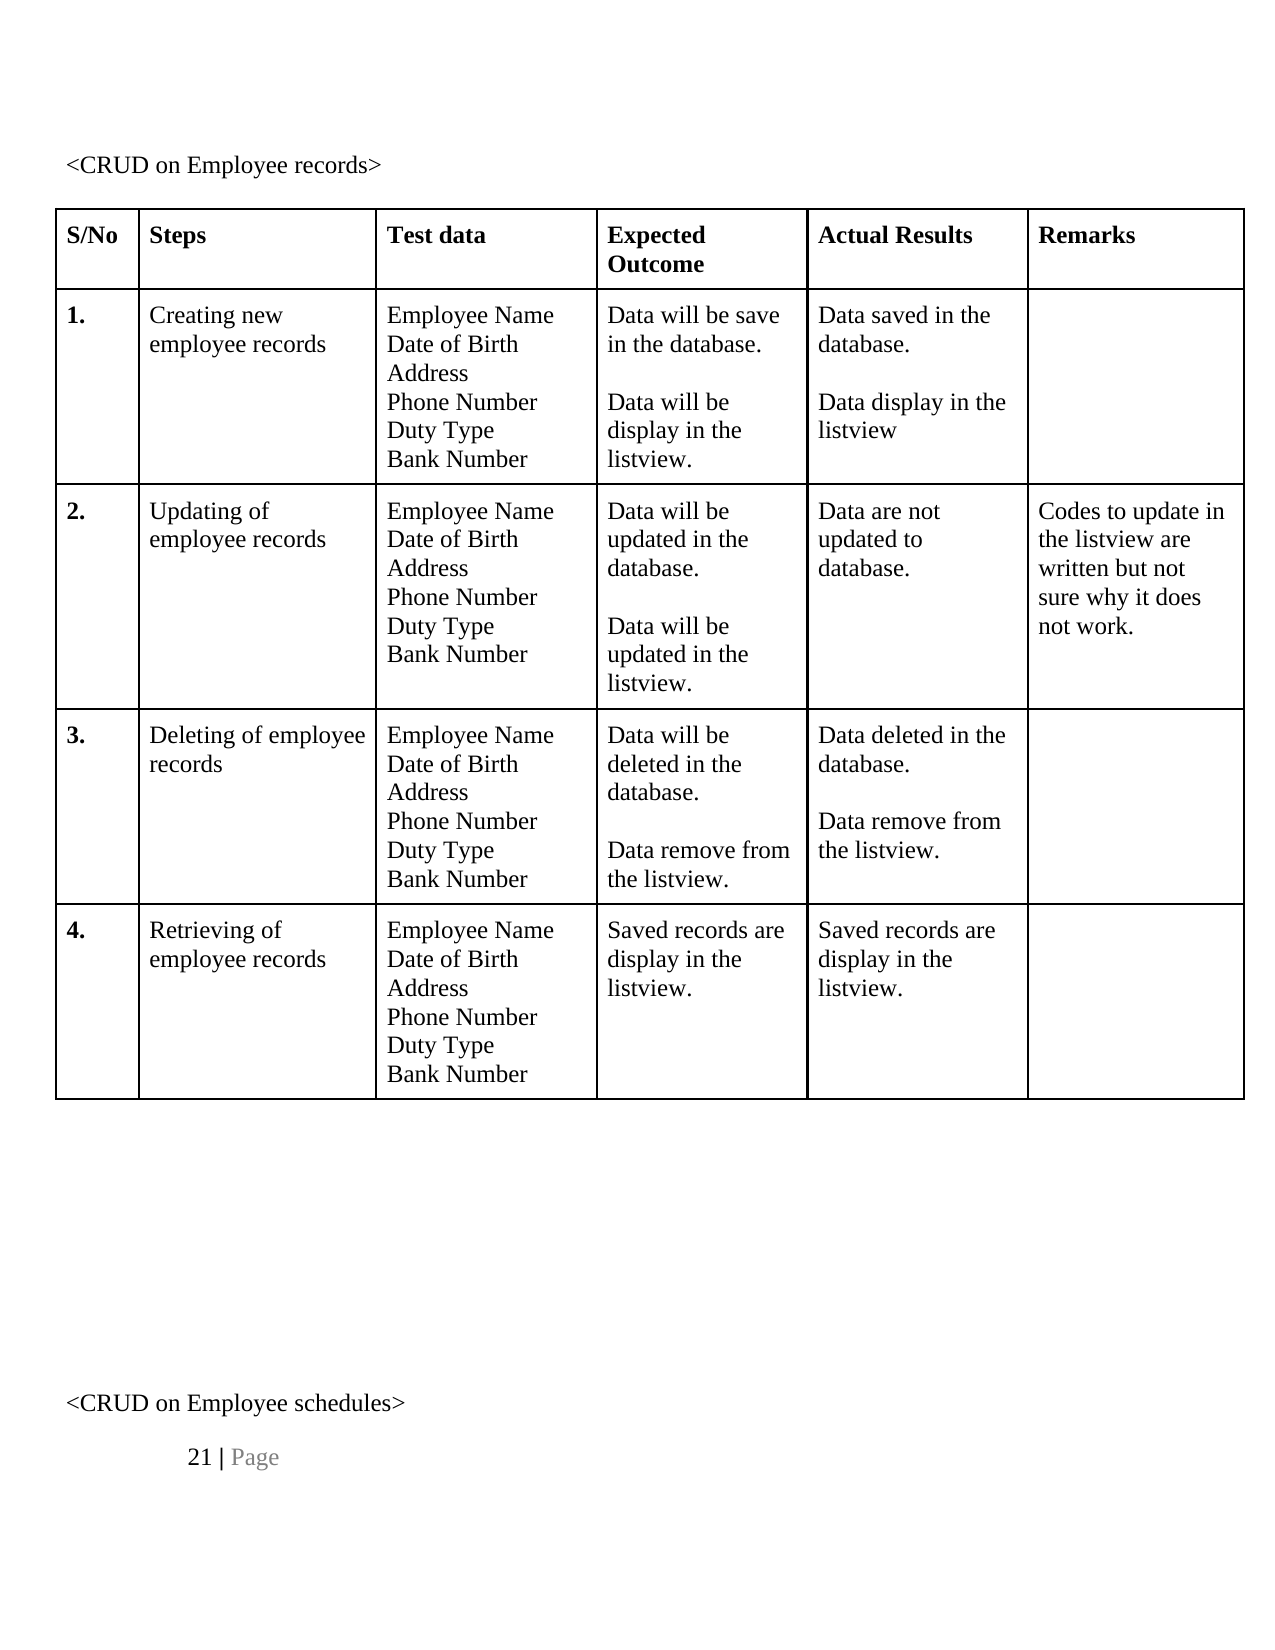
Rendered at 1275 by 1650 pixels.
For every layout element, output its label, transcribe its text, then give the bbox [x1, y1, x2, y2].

table_header Steps [140, 210, 375, 288]
table_cell Deleting of employee records [140, 710, 375, 903]
table_cell 3. [57, 710, 138, 903]
table_cell Employee Name Date of Birth Address Phone Number Duty Type Bank Number [377, 905, 596, 1098]
table_cell Creating new employee records [140, 290, 375, 483]
table_cell [1029, 905, 1243, 1098]
table_cell Employee Name Date of Birth Address Phone Number Duty Type Bank Number [377, 485, 596, 707]
table_cell 1. [57, 290, 138, 483]
table_cell Data are not updated to database. [809, 485, 1027, 707]
table_header Actual Results [809, 210, 1027, 288]
table_cell Employee Name Date of Birth Address Phone Number Duty Type Bank Number [377, 290, 596, 483]
table_header Expected Outcome [598, 210, 806, 288]
table_cell Retrieving of employee records [140, 905, 375, 1098]
table_cell 4. [57, 905, 138, 1098]
table_cell Employee Name Date of Birth Address Phone Number Duty Type Bank Number [377, 710, 596, 903]
table_header Test data [377, 210, 596, 288]
table_cell Data will be save in the database. Data will be display in the listview. [598, 290, 806, 483]
table_cell Data deleted in the database. Data remove from the listview. [809, 710, 1027, 903]
table_cell Data will be deleted in the database. Data remove from the listview. [598, 710, 806, 903]
table_header Remarks [1029, 210, 1243, 288]
table_cell Saved records are display in the listview. [598, 905, 806, 1098]
table_cell Saved records are display in the listview. [809, 905, 1027, 1098]
table_cell 2. [57, 485, 138, 707]
table_header S/No [57, 210, 138, 288]
table_cell [1029, 290, 1243, 483]
table_cell Data will be updated in the database. Data will be updated in the listview. [598, 485, 806, 707]
text <CRUD on Employee schedules> [66, 1388, 1087, 1417]
text <CRUD on Employee records> [66, 150, 1087, 179]
table_cell [1029, 710, 1243, 903]
table_cell Updating of employee records [140, 485, 375, 707]
table_cell Data saved in the database. Data display in the listview [809, 290, 1027, 483]
table_cell Codes to update in the listview are written but not sure why it does not work. [1029, 485, 1243, 707]
